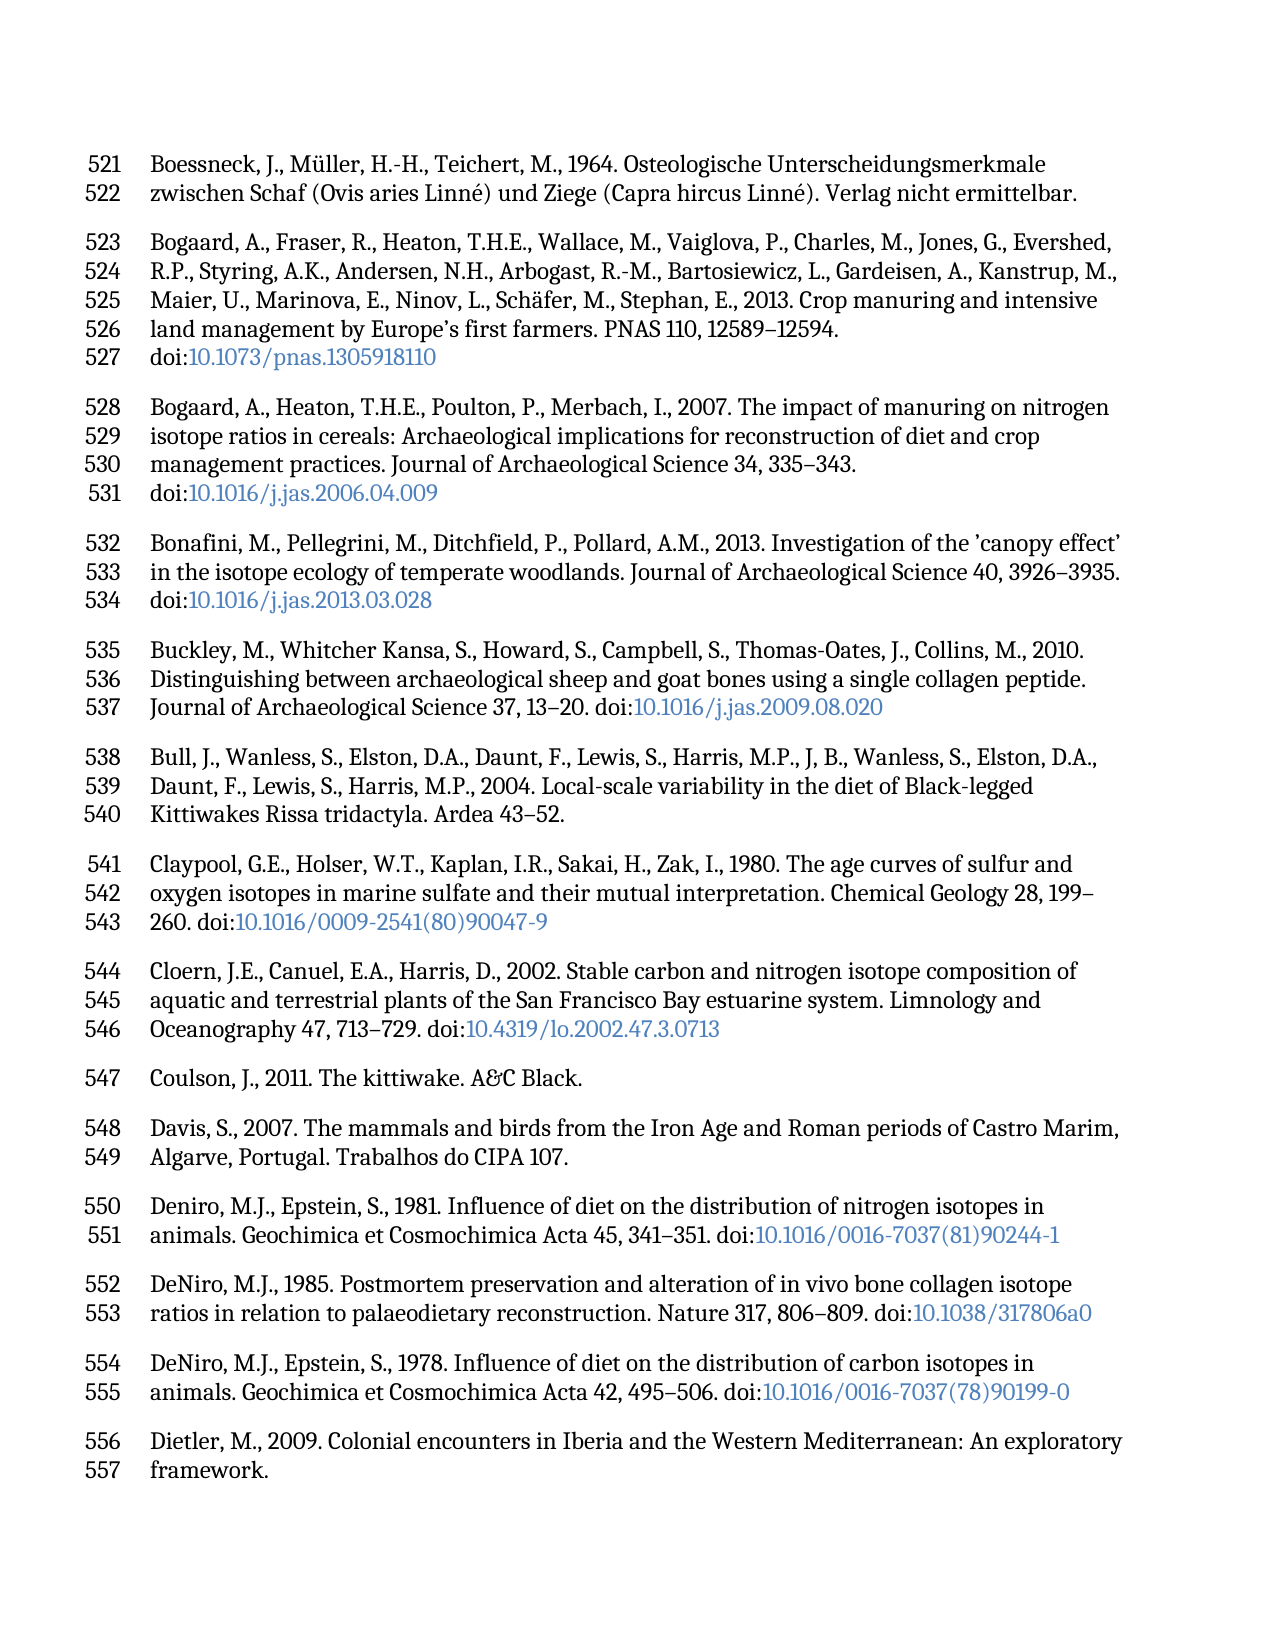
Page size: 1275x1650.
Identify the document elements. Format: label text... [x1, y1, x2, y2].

text Bonafini, M., Pellegrini, M., Ditchfield, P., Pollard, A.M., 2013. Investigation of the ’canopy effect’ in the isotope ecology of temperate woodlands. Journal of Archaeological Science 40, 3926–3935. doi:10.1016/j.jas.2013.03.028 [150, 529, 1125, 615]
text Deniro, M.J., Epstein, S., 1981. Influence of diet on the distribution of nitrogen isotopes in animals. Geochimica et Cosmochimica Acta 45, 341–351. doi:10.1016/0016-7037(81)90244-1 [150, 1192, 1125, 1249]
text Coulson, J., 2011. The kittiwake. A&C Black. [150, 1064, 1125, 1093]
text DeNiro, M.J., Epstein, S., 1978. Influence of diet on the distribution of carbon isotopes in animals. Geochimica et Cosmochimica Acta 42, 495–506. doi:10.1016/0016-7037(78)90199-0 [150, 1349, 1125, 1406]
text Bogaard, A., Fraser, R., Heaton, T.H.E., Wallace, M., Vaiglova, P., Charles, M., Jones, G., Evershed, R.P., Styring, A.K., Andersen, N.H., Arbogast, R.-M., Bartosiewicz, L., Gardeisen, A., Kanstrup, M., Maier, U., Marinova, E., Ninov, L., Schäfer, M., Stephan, E., 2013. Crop manuring and intensive land management by Europe’s first farmers. PNAS 110, 12589–12594. doi:10.1073/pnas.1305918110 [150, 228, 1125, 372]
text Bogaard, A., Heaton, T.H.E., Poulton, P., Merbach, I., 2007. The impact of manuring on nitrogen isotope ratios in cereals: Archaeological implications for reconstruction of diet and crop management practices. Journal of Archaeological Science 34, 335–343. doi:10.1016/j.jas.2006.04.009 [150, 393, 1125, 508]
text Cloern, J.E., Canuel, E.A., Harris, D., 2002. Stable carbon and nitrogen isotope composition of aquatic and terrestrial plants of the San Francisco Bay estuarine system. Limnology and Oceanography 47, 713–729. doi:10.4319/lo.2002.47.3.0713 [150, 957, 1125, 1043]
text Dietler, M., 2009. Colonial encounters in Iberia and the Western Mediterranean: An exploratory framework. [150, 1427, 1125, 1484]
text Boessneck, J., Müller, H.-H., Teichert, M., 1964. Osteologische Unterscheidungsmerkmale zwischen Schaf (Ovis aries Linné) und Ziege (Capra hircus Linné). Verlag nicht ermittelbar. [150, 150, 1125, 207]
text Claypool, G.E., Holser, W.T., Kaplan, I.R., Sakai, H., Zak, I., 1980. The age curves of sulfur and oxygen isotopes in marine sulfate and their mutual interpretation. Chemical Geology 28, 199–260. doi:10.1016/0009-2541(80)90047-9 [150, 850, 1125, 936]
text Buckley, M., Whitcher Kansa, S., Howard, S., Campbell, S., Thomas-Oates, J., Collins, M., 2010. Distinguishing between archaeological sheep and goat bones using a single collagen peptide. Journal of Archaeological Science 37, 13–20. doi:10.1016/j.jas.2009.08.020 [150, 636, 1125, 722]
text Bull, J., Wanless, S., Elston, D.A., Daunt, F., Lewis, S., Harris, M.P., J, B., Wanless, S., Elston, D.A., Daunt, F., Lewis, S., Harris, M.P., 2004. Local-scale variability in the diet of Black-legged Kittiwakes Rissa tridactyla. Ardea 43–52. [150, 743, 1125, 829]
text Davis, S., 2007. The mammals and birds from the Iron Age and Roman periods of Castro Marim, Algarve, Portugal. Trabalhos do CIPA 107. [150, 1114, 1125, 1171]
text DeNiro, M.J., 1985. Postmortem preservation and alteration of in vivo bone collagen isotope ratios in relation to palaeodietary reconstruction. Nature 317, 806–809. doi:10.1038/317806a0 [150, 1270, 1125, 1328]
